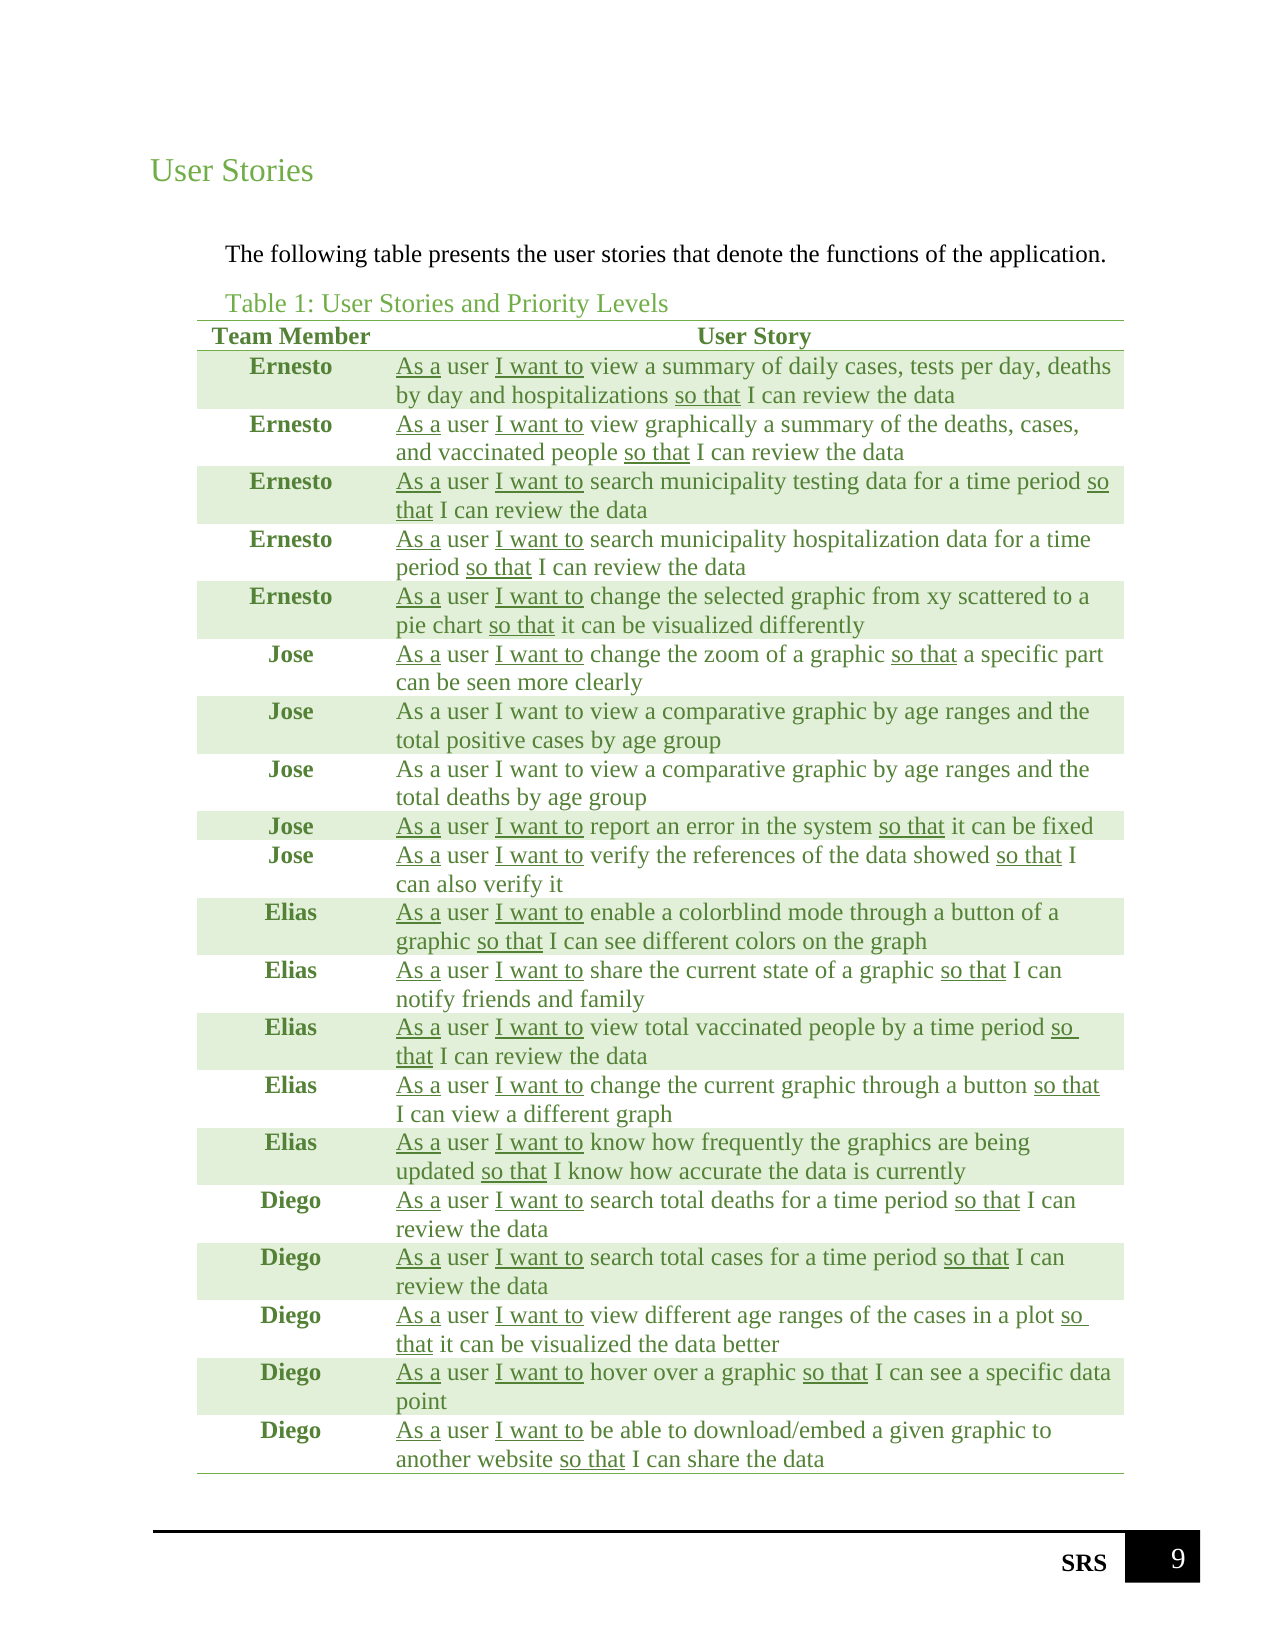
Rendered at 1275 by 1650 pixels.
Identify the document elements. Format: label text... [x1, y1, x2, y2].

table_cell As a user I want to search municipality hospitalization data for a time period so that I can review the data [384, 524, 1124, 581]
table_cell As a user I want to search total deaths for a time period so that I can review the data [384, 1185, 1124, 1242]
subtitle Table 1: User Stories and Priority Levels [150, 287, 1125, 318]
table_cell Elias [197, 898, 384, 955]
table_cell As a user I want to know how frequently the graphics are being updated so that I know how accurate the data is currently [384, 1128, 1124, 1185]
table_cell As a user I want to view graphically a summary of the deaths, cases, and vaccinated people so that I can review the data [384, 409, 1124, 466]
table_cell Ernesto [197, 409, 384, 466]
table_cell Jose [197, 639, 384, 696]
table_cell As a user I want to view different age ranges of the cases in a plot so that it can be visualized the data better [384, 1300, 1124, 1357]
table_cell Diego [197, 1185, 384, 1242]
table_cell As a user I want to enable a colorblind mode through a button of a graphic so that I can see different colors on the graph [384, 898, 1124, 955]
table_cell Jose [197, 754, 384, 811]
table_cell As a user I want to view a comparative graphic by age ranges and the total positive cases by age group [384, 696, 1124, 754]
table_cell As a user I want to change the current graphic through a button so that I can view a different graph [384, 1070, 1124, 1127]
table_cell Jose [197, 696, 384, 754]
table_header Team Member [197, 321, 384, 350]
table_cell Jose [197, 840, 384, 897]
table_cell As a user I want to share the current state of a graphic so that I can notify friends and family [384, 955, 1124, 1012]
table_cell Diego [197, 1300, 384, 1357]
table_cell As a user I want to change the zoom of a graphic so that a specific part can be seen more clearly [384, 639, 1124, 696]
table_cell As a user I want to view total vaccinated people by a time period so that I can review the data [384, 1013, 1124, 1070]
text The following table presents the user stories that denote the functions of the application. [225, 239, 1125, 268]
table_cell Ernesto [197, 524, 384, 581]
table_cell Ernesto [197, 351, 384, 409]
subtitle User Stories [150, 150, 1125, 188]
table_cell As a user I want to verify the references of the data showed so that I can also verify it [384, 840, 1124, 897]
table_cell Elias [197, 955, 384, 1012]
table_cell Elias [197, 1128, 384, 1185]
table_cell As a user I want to search municipality testing data for a time period so that I can review the data [384, 466, 1124, 524]
table_cell Diego [197, 1415, 384, 1472]
table_cell Ernesto [197, 466, 384, 524]
table_cell Diego [197, 1358, 384, 1415]
table_cell As a user I want to hover over a graphic so that I can see a specific data point [384, 1358, 1124, 1415]
table_header User Story [384, 321, 1124, 350]
table_cell Elias [197, 1070, 384, 1127]
table_cell As a user I want to change the selected graphic from xy scattered to a pie chart so that it can be visualized differently [384, 581, 1124, 639]
table_cell As a user I want to report an error in the system so that it can be fixed [384, 811, 1124, 840]
table_cell Diego [197, 1243, 384, 1300]
table_cell As a user I want to view a summary of daily cases, tests per day, deaths by day and hospitalizations so that I can review the data [384, 351, 1124, 409]
table_cell Ernesto [197, 581, 384, 639]
table_cell As a user I want to view a comparative graphic by age ranges and the total deaths by age group [384, 754, 1124, 811]
table_cell As a user I want to be able to download/embed a given graphic to another website so that I can share the data [384, 1415, 1124, 1472]
table_cell As a user I want to search total cases for a time period so that I can review the data [384, 1243, 1124, 1300]
table_cell Jose [197, 811, 384, 840]
table_cell Elias [197, 1013, 384, 1070]
